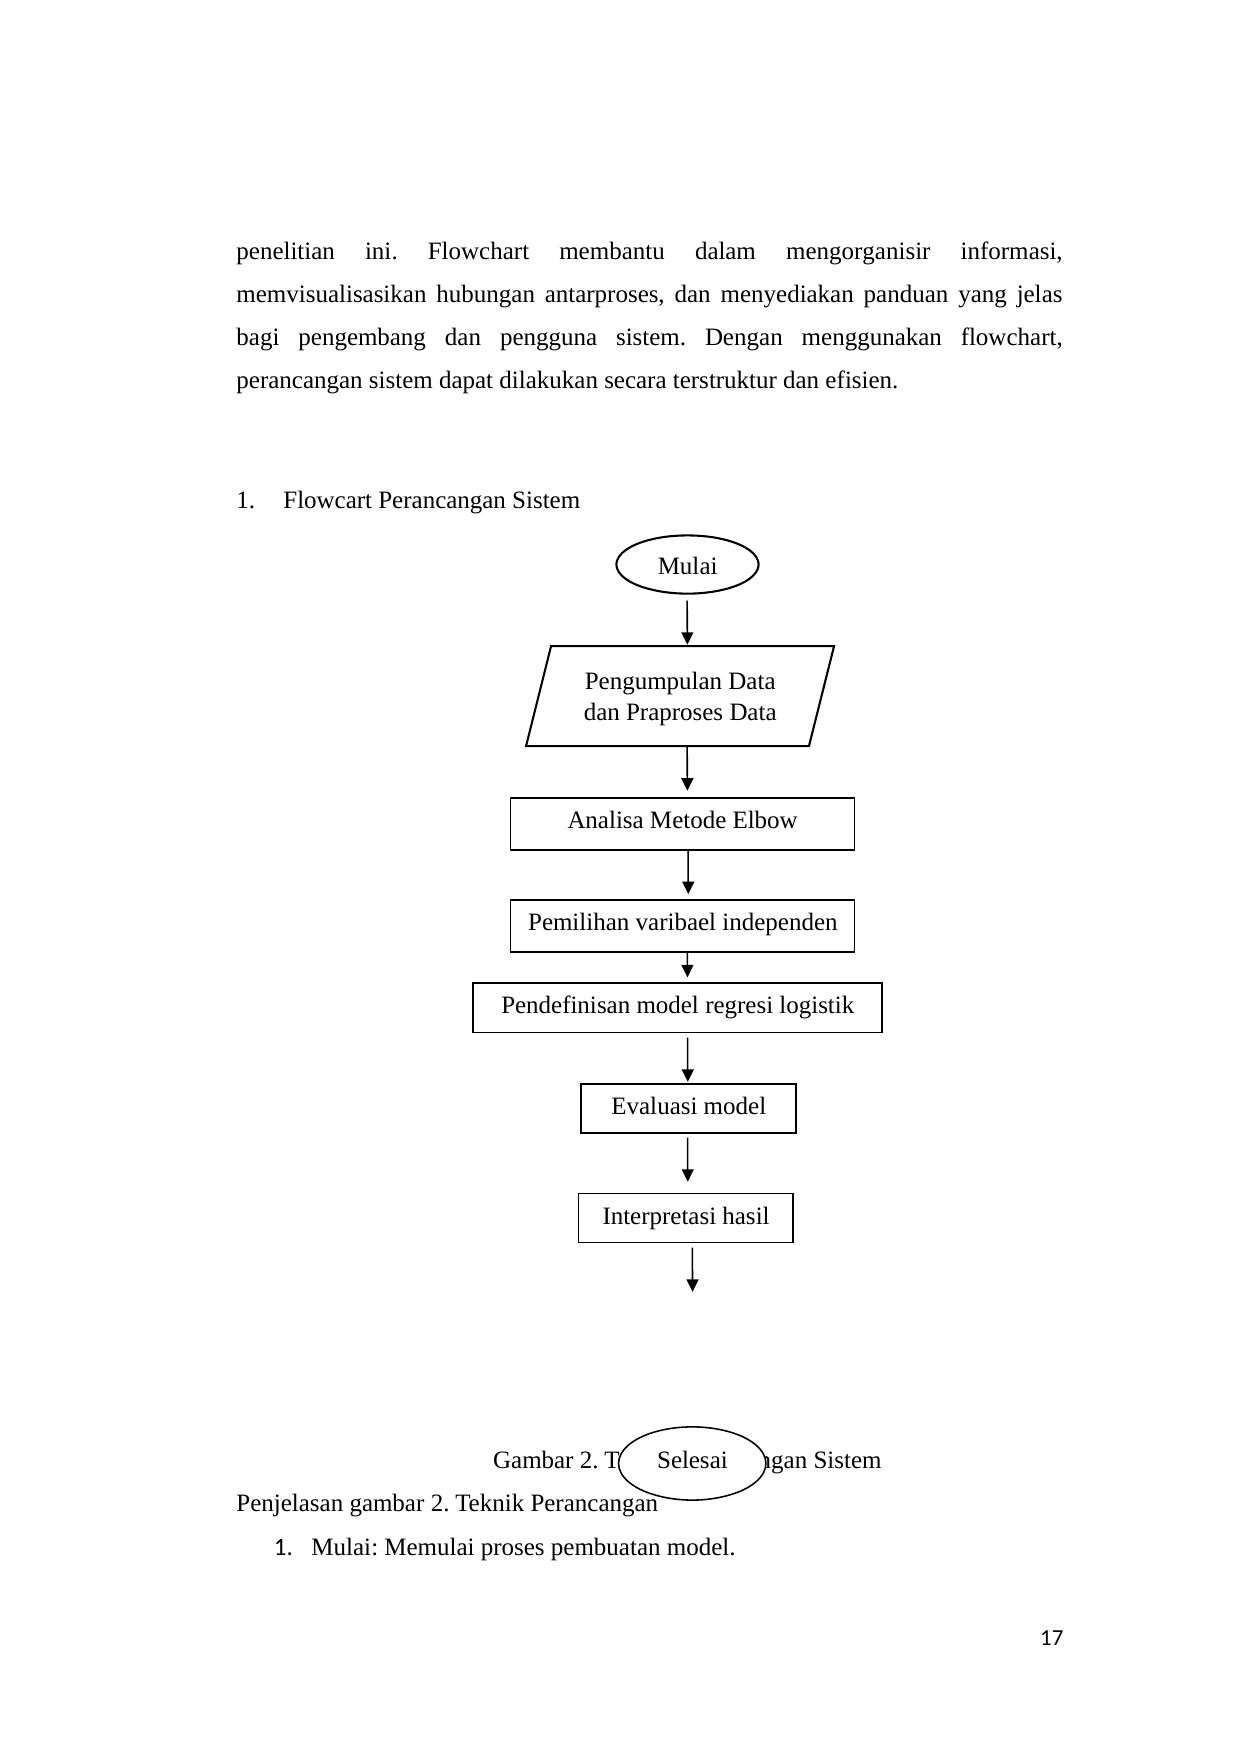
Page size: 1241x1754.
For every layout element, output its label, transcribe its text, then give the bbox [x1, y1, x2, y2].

text Gambar 2. Teknik Perancangan Sistem [274, 1445, 626, 1473]
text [236, 236, 1063, 394]
list Flowcart Perancangan Sistem [236, 485, 1063, 514]
text Penjelasan gambar 2. Teknik Perancangan [236, 1488, 1063, 1517]
text Gambar 2. Teknik Perancangan Sistem [759, 1445, 1063, 1473]
list Mulai: Memulai proses pembuatan model. [274, 1531, 1063, 1561]
